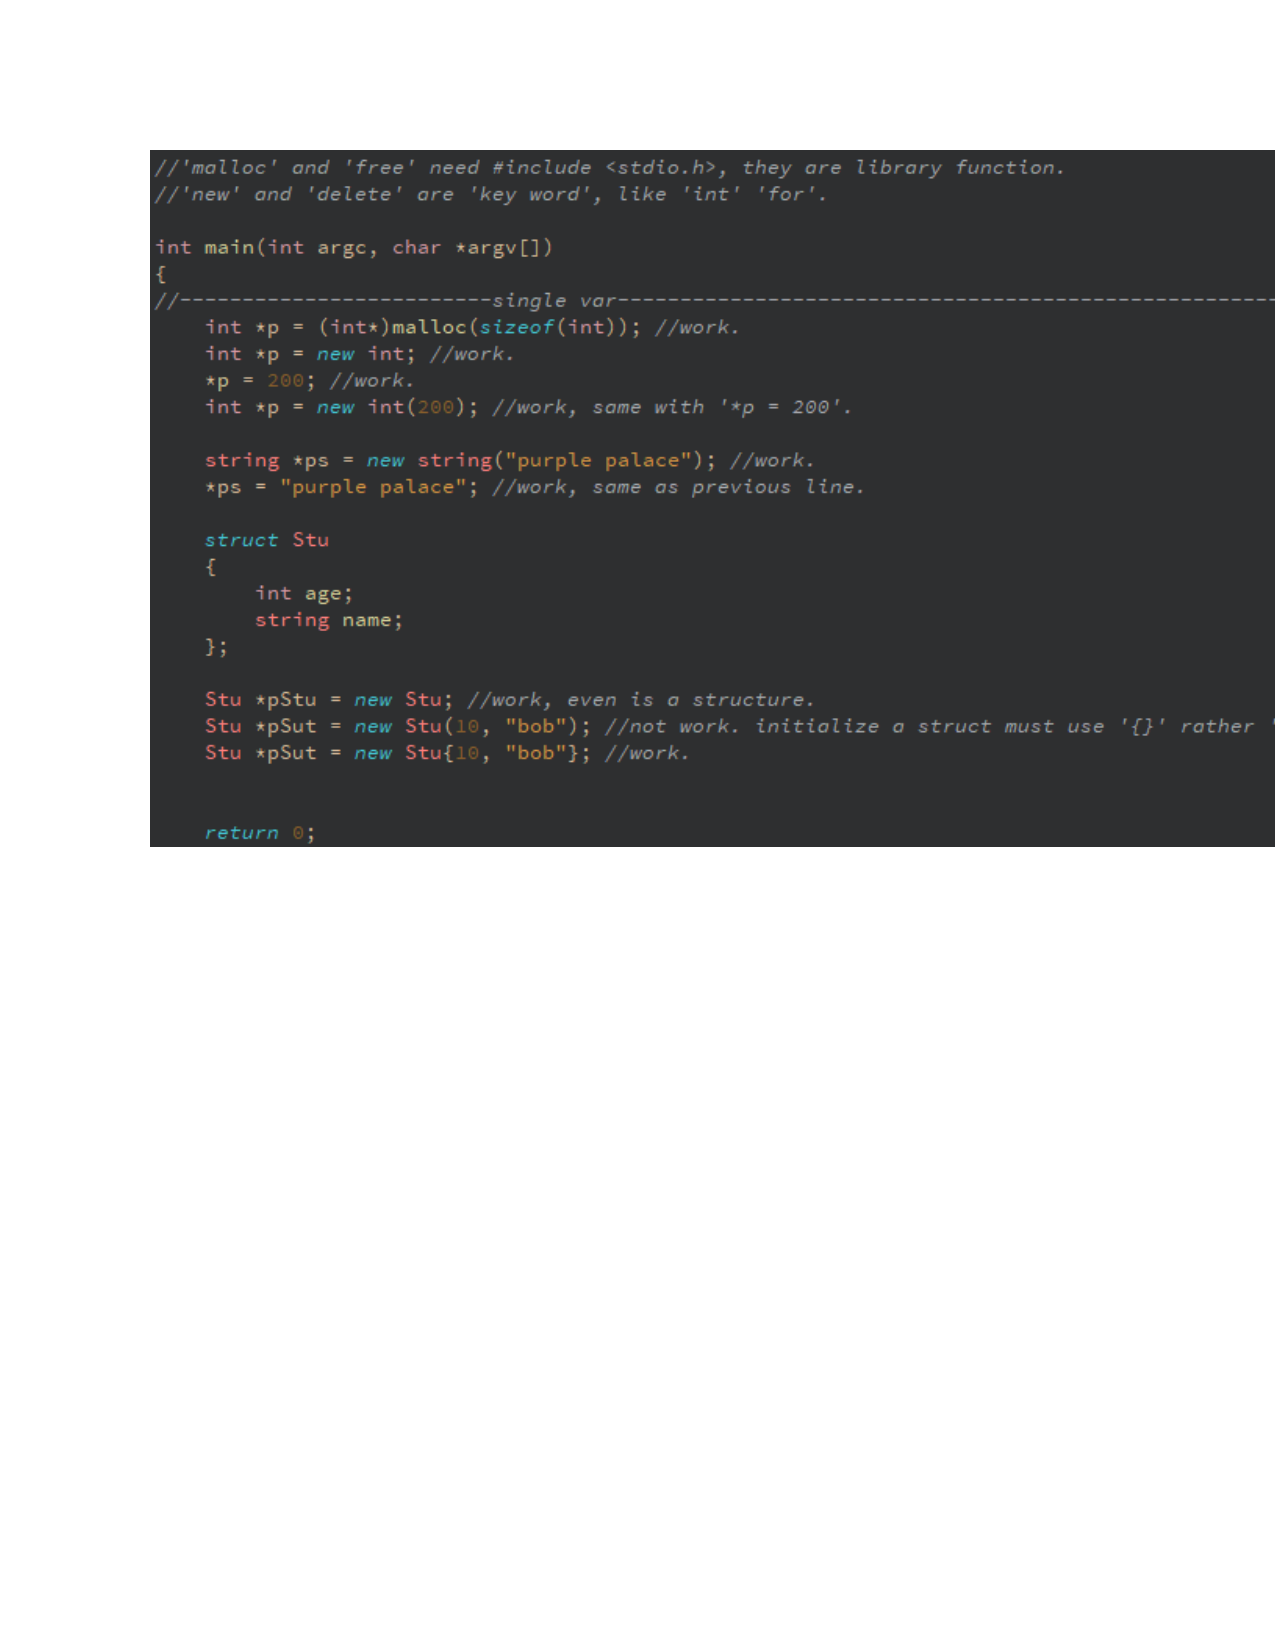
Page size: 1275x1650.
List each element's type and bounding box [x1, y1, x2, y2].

picture [150, 150, 1275, 847]
